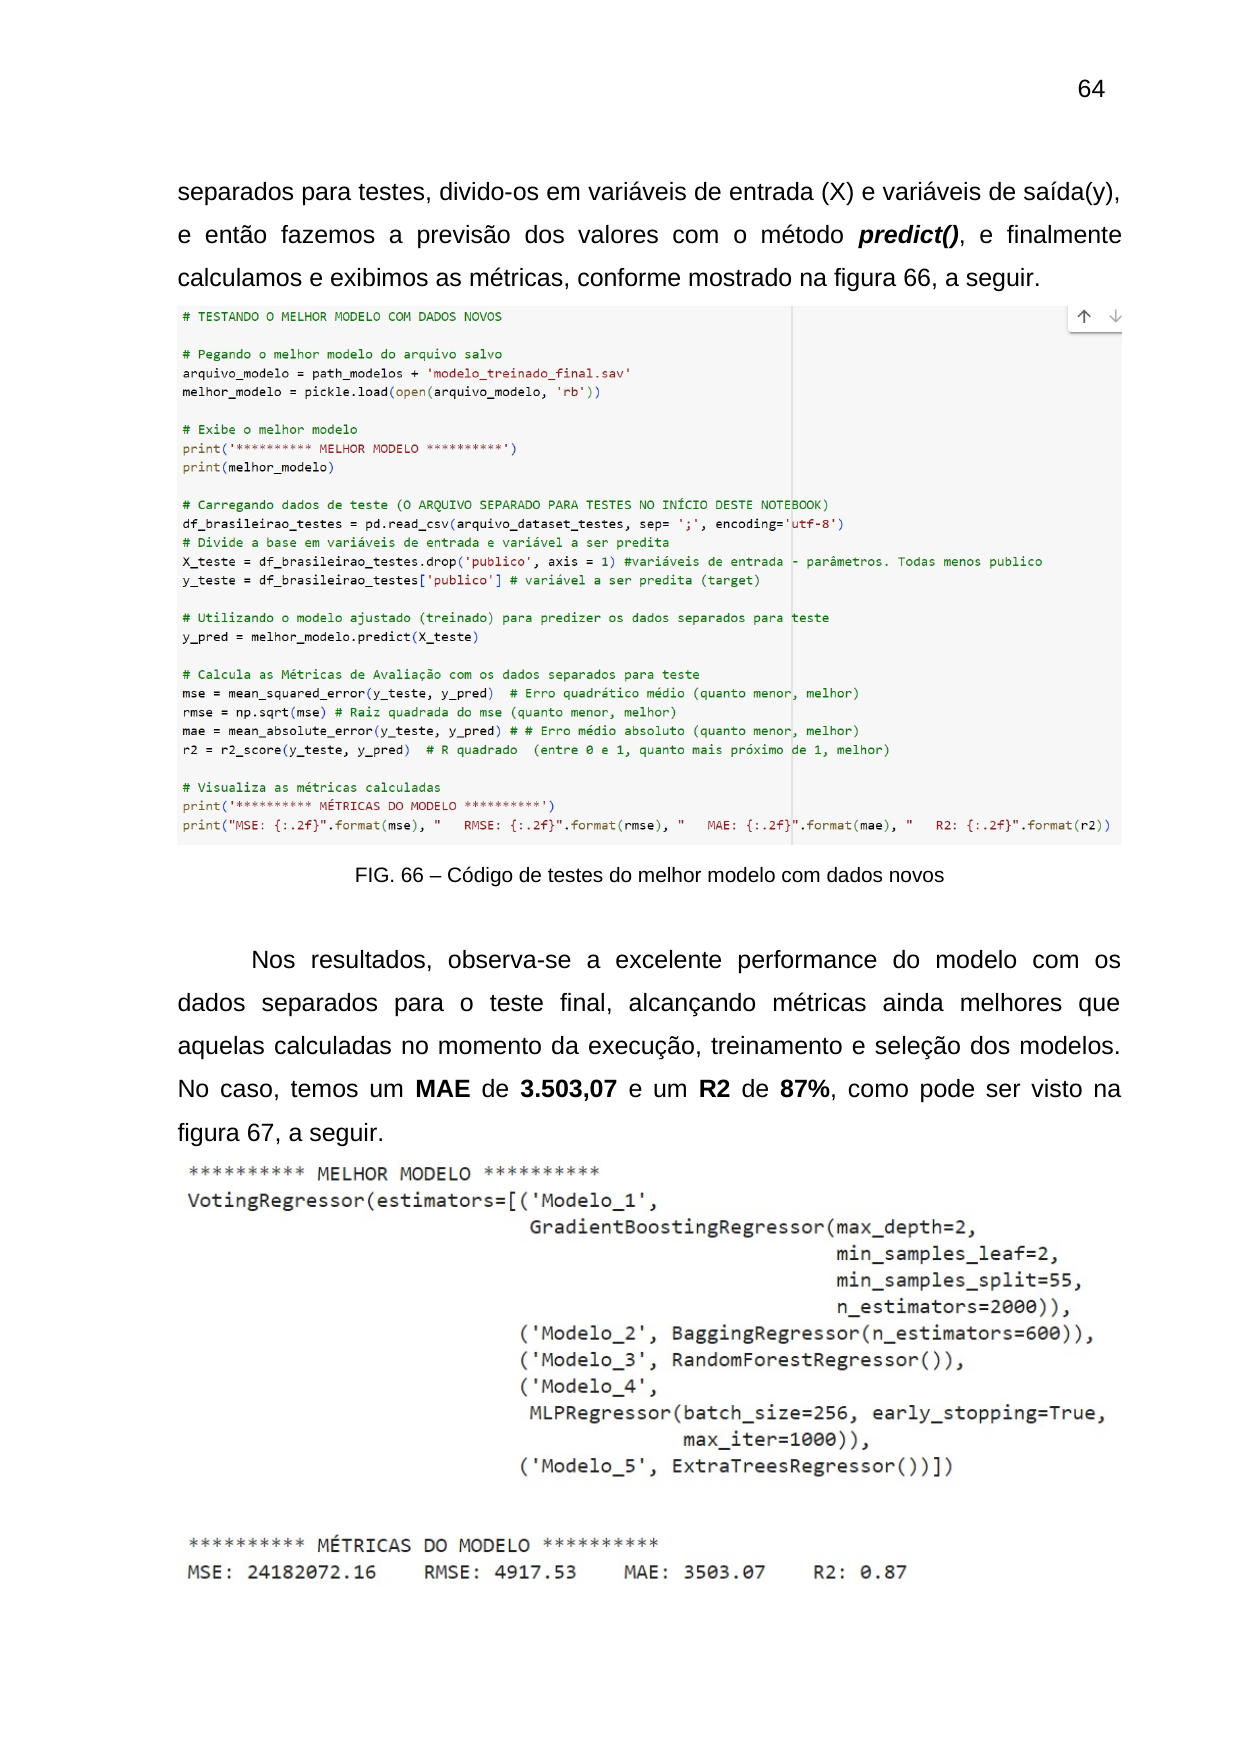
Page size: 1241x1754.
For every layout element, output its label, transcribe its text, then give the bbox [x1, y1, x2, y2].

text FIG. 66 – Código de testes do melhor modelo com dados novos [177, 859, 1122, 887]
picture [177, 306, 1122, 845]
picture [177, 1160, 1122, 1597]
text Nos resultados, observa-se a excelente performance do modelo com os dados separados para o teste final, alcançando métricas ainda melhores que aquelas calculadas no momento da execução, treinamento e seleção dos modelos. No caso, temos um MAE de 3.503,07 e um R2 de 87%, como pode ser visto na figura 67, a seguir. [177, 945, 1122, 1146]
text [177, 177, 1122, 292]
